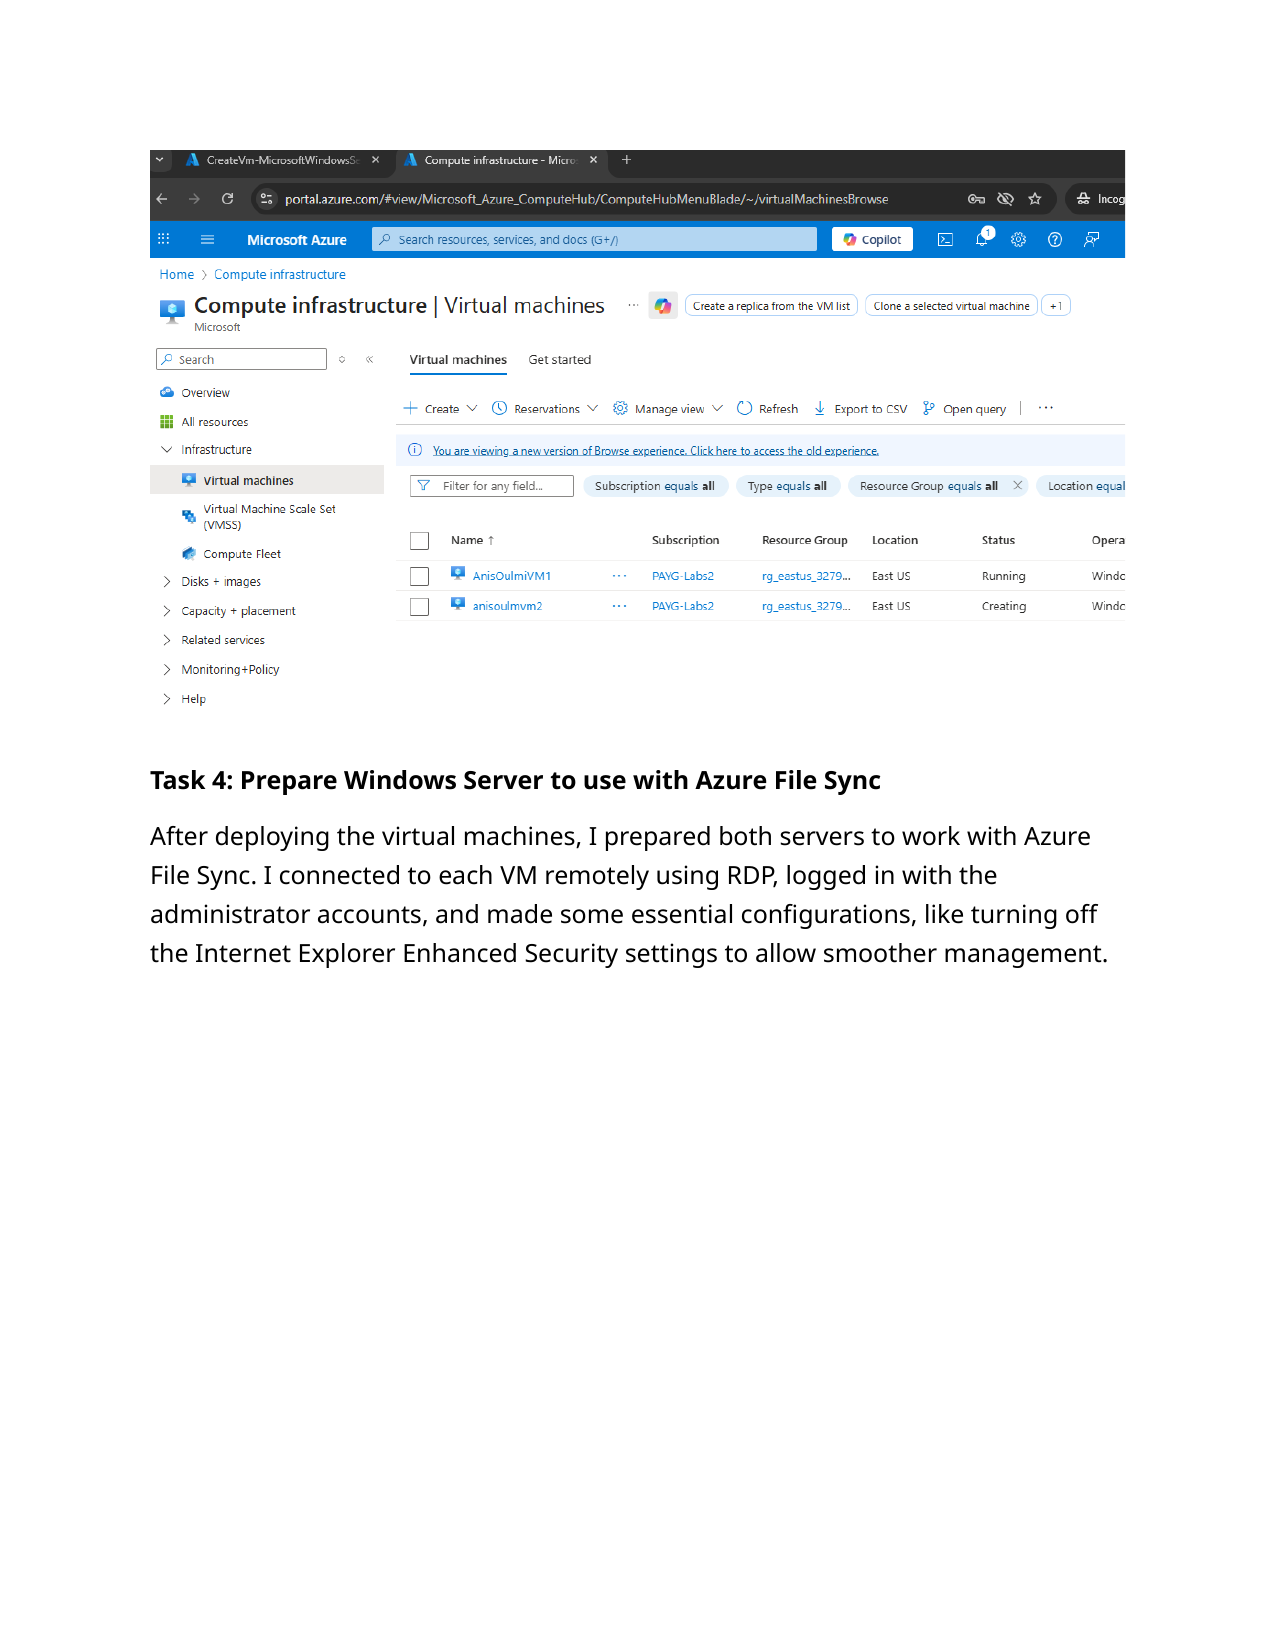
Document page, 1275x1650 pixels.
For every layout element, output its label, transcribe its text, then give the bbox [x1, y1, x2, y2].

text Task 4: Prepare Windows Server to use with Azure File Sync [150, 763, 1125, 797]
picture [150, 150, 1125, 741]
text After deploying the virtual machines, I prepared both servers to work with Azure File Sync. I connected to each VM remotely using RDP, logged in with the administrator accounts, and made some essential configurations, like turning off the Internet Explorer Enhanced Security settings to allow smoother management. [150, 818, 1125, 970]
